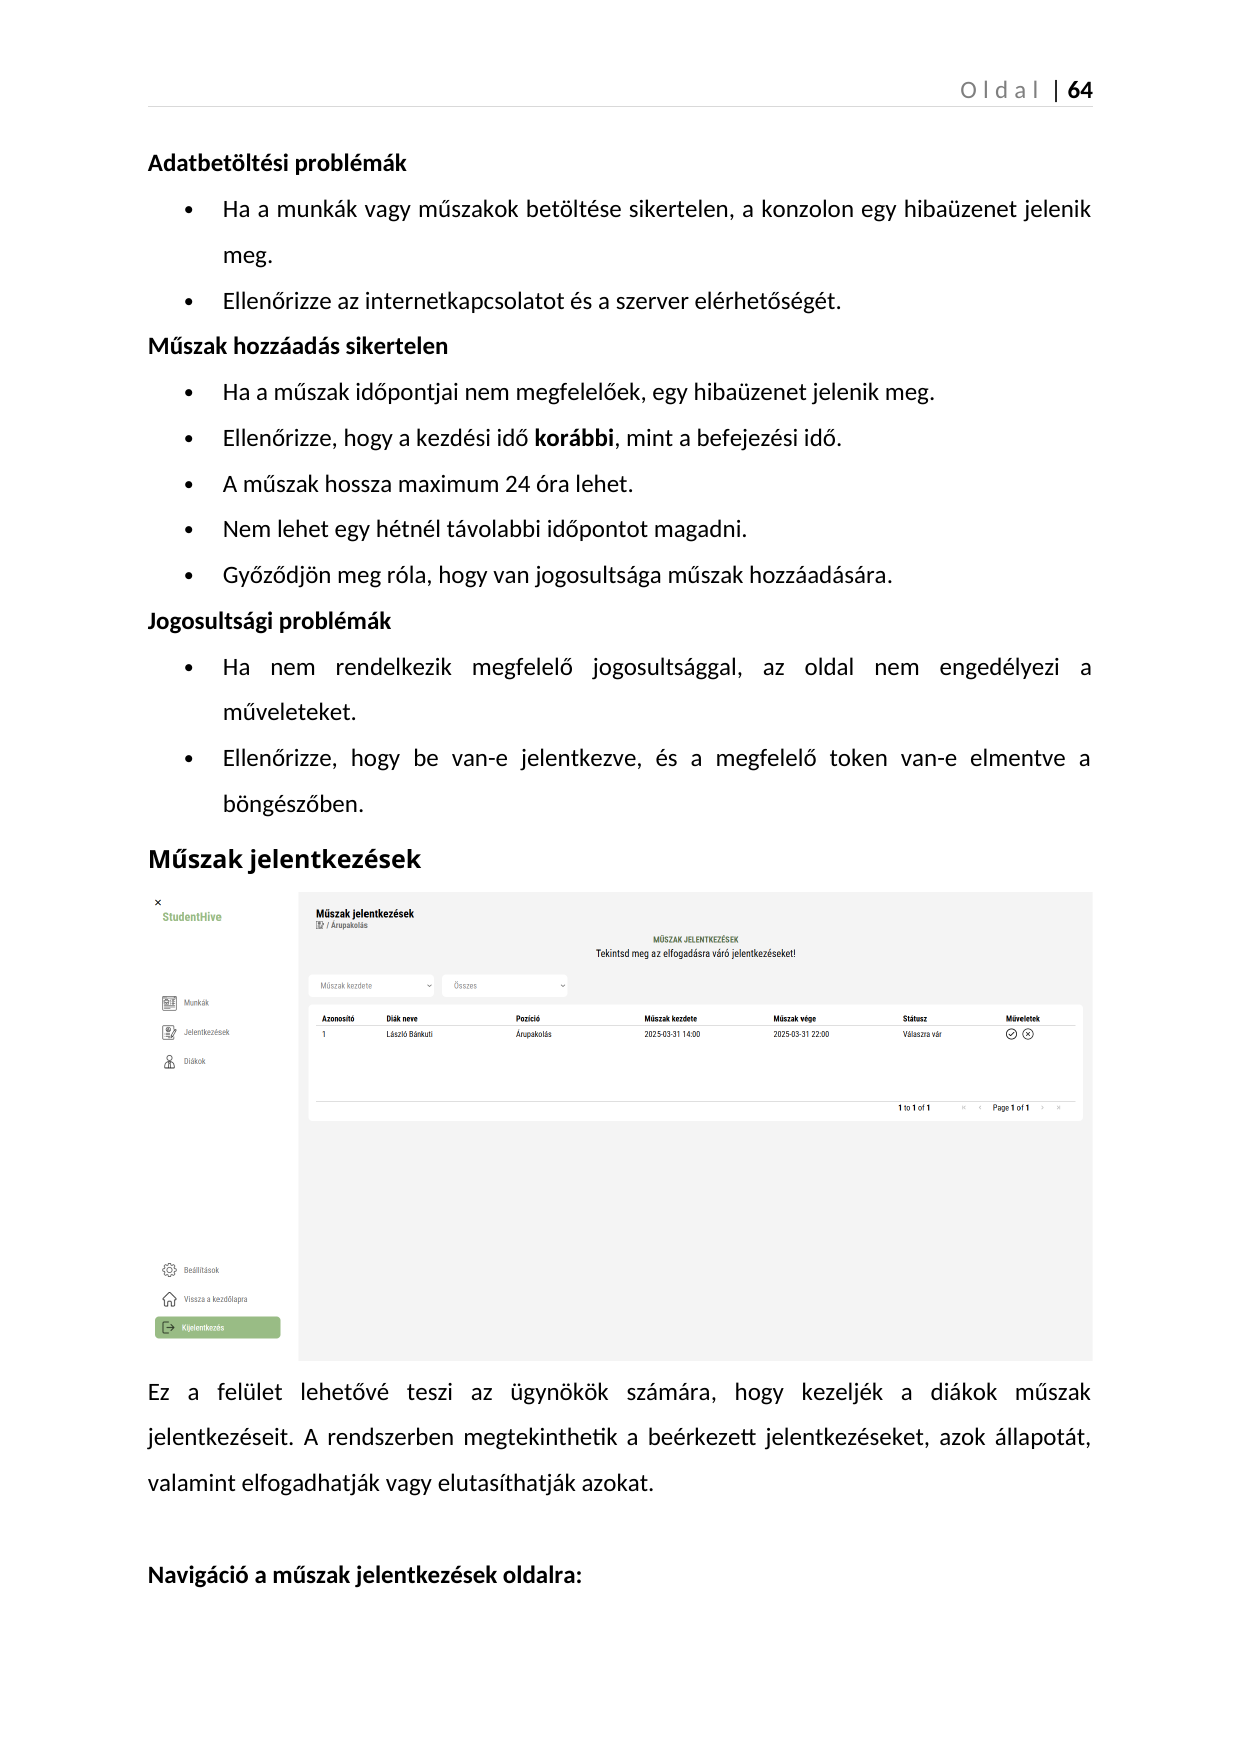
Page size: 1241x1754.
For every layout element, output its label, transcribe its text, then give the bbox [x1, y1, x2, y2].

picture [147, 892, 1093, 1361]
text Ez a felület lehetővé teszi az ügynökök számára, hogy kezeljék a diákok műszak jelentkezéseit. A rendszerben megtekinthetik a beérkezett jelentkezéseket, azok állapotát, valamint elfogadhatják vagy elutasíthatják azokat. [148, 1376, 1093, 1498]
list Ha a munkák vagy műszakok betöltése sikertelen, a konzolon egy hibaüzenet jelenik meg. [185, 193, 1093, 269]
list A műszak hossza maximum 24 óra lehet. [185, 468, 1093, 498]
text Adatbetöltési problémák [148, 148, 1093, 178]
text Műszak hozzáadás sikertelen [148, 331, 1093, 361]
list Győződjön meg róla, hogy van jogosultsága műszak hozzáadására. [185, 559, 1093, 590]
list Ellenőrizze, hogy be van-e jelentkezve, és a megfelelő token van-e elmentve a böngészőben. [185, 742, 1093, 818]
list Ellenőrizze, hogy a kezdési idő korábbi, mint a befejezési idő. [185, 422, 1093, 452]
list Ellenőrizze az internetkapcsolatot és a szerver elérhetőségét. [185, 285, 1093, 315]
list Nem lehet egy hétnél távolabbi időpontot magadni. [185, 513, 1093, 544]
subtitle Műszak jelentkezések [148, 842, 1093, 876]
text Navigáció a műszak jelentkezések oldalra: [148, 1559, 1093, 1589]
list Ha a műszak időpontjai nem megfelelőek, egy hibaüzenet jelenik meg. [185, 376, 1093, 407]
list Ha nem rendelkezik megfelelő jogosultsággal, az oldal nem engedélyezi a műveleteket. [185, 651, 1093, 727]
text Jogosultsági problémák [148, 605, 1093, 635]
